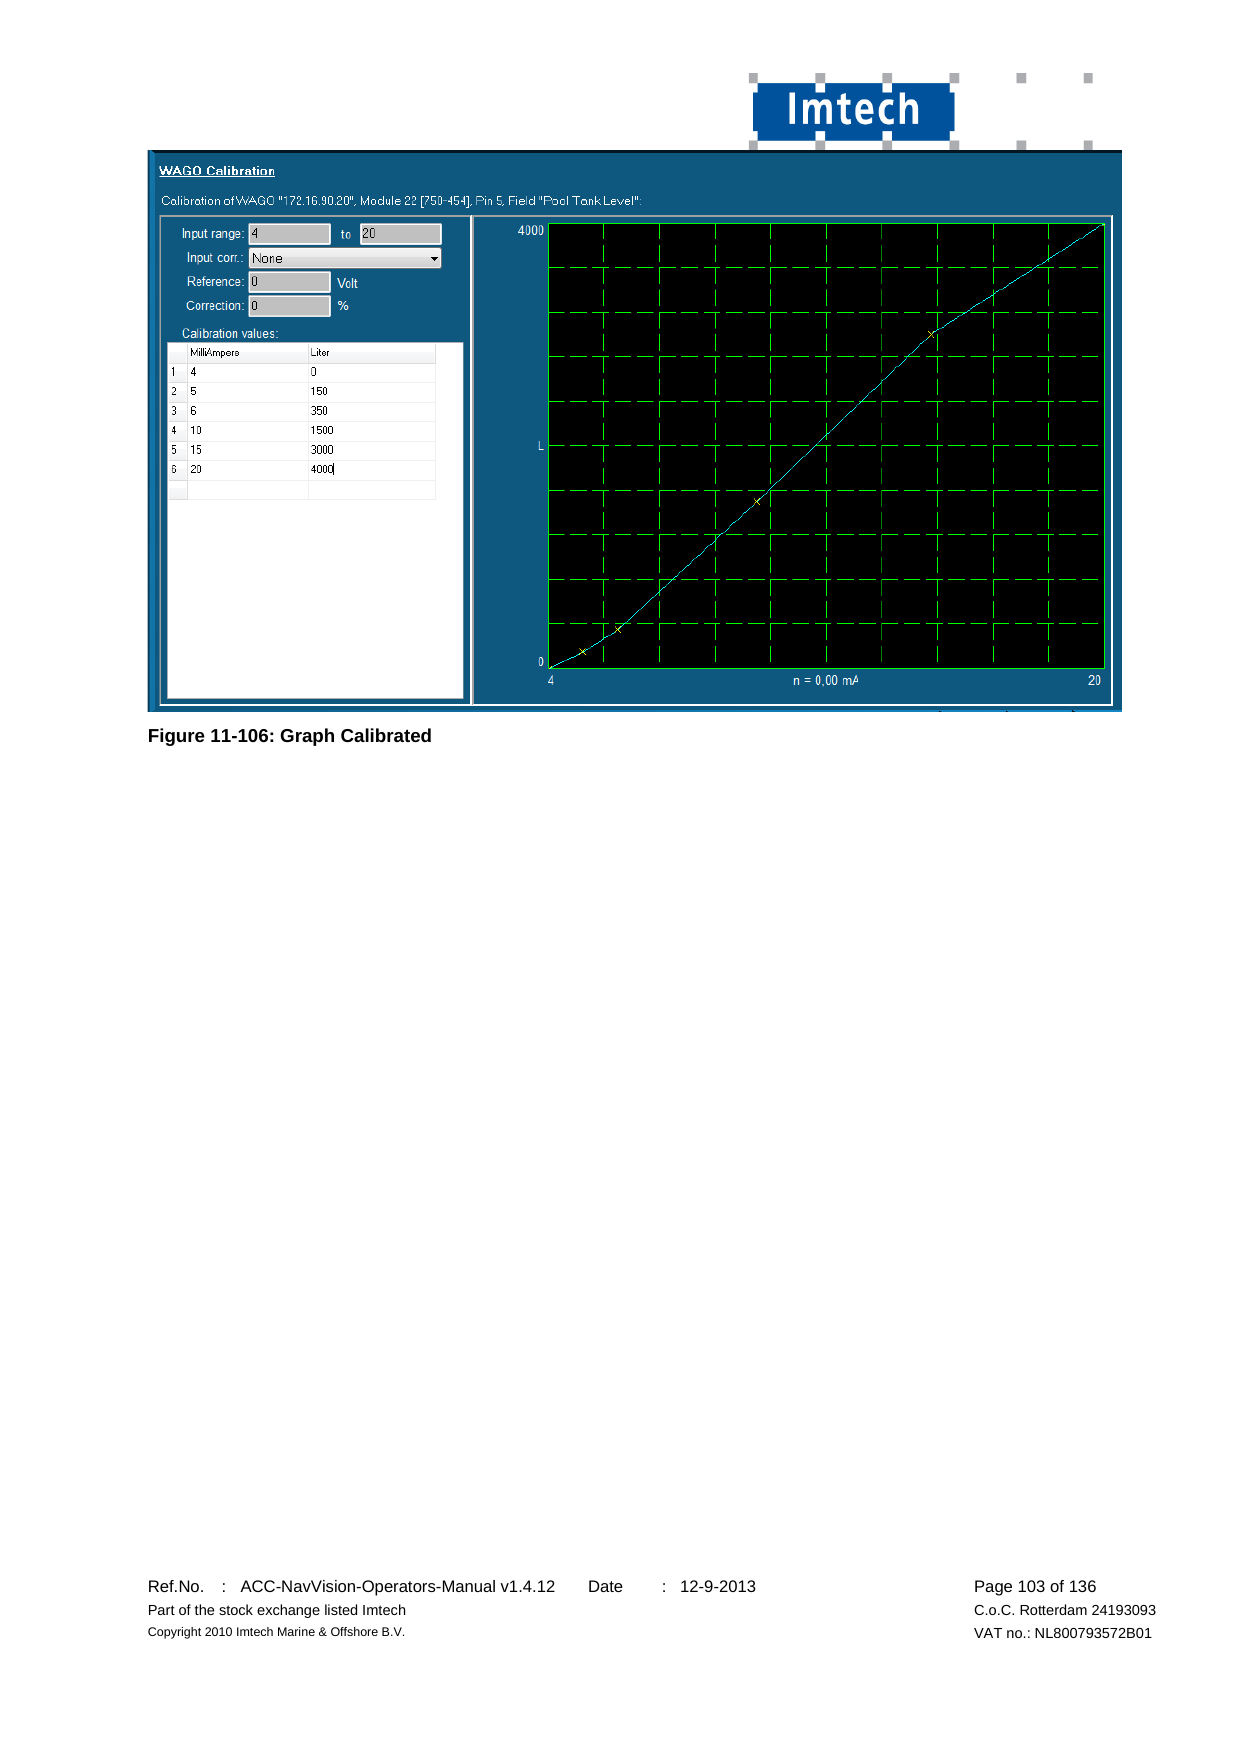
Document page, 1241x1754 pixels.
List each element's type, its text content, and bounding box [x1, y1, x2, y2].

picture [147, 73, 1122, 712]
